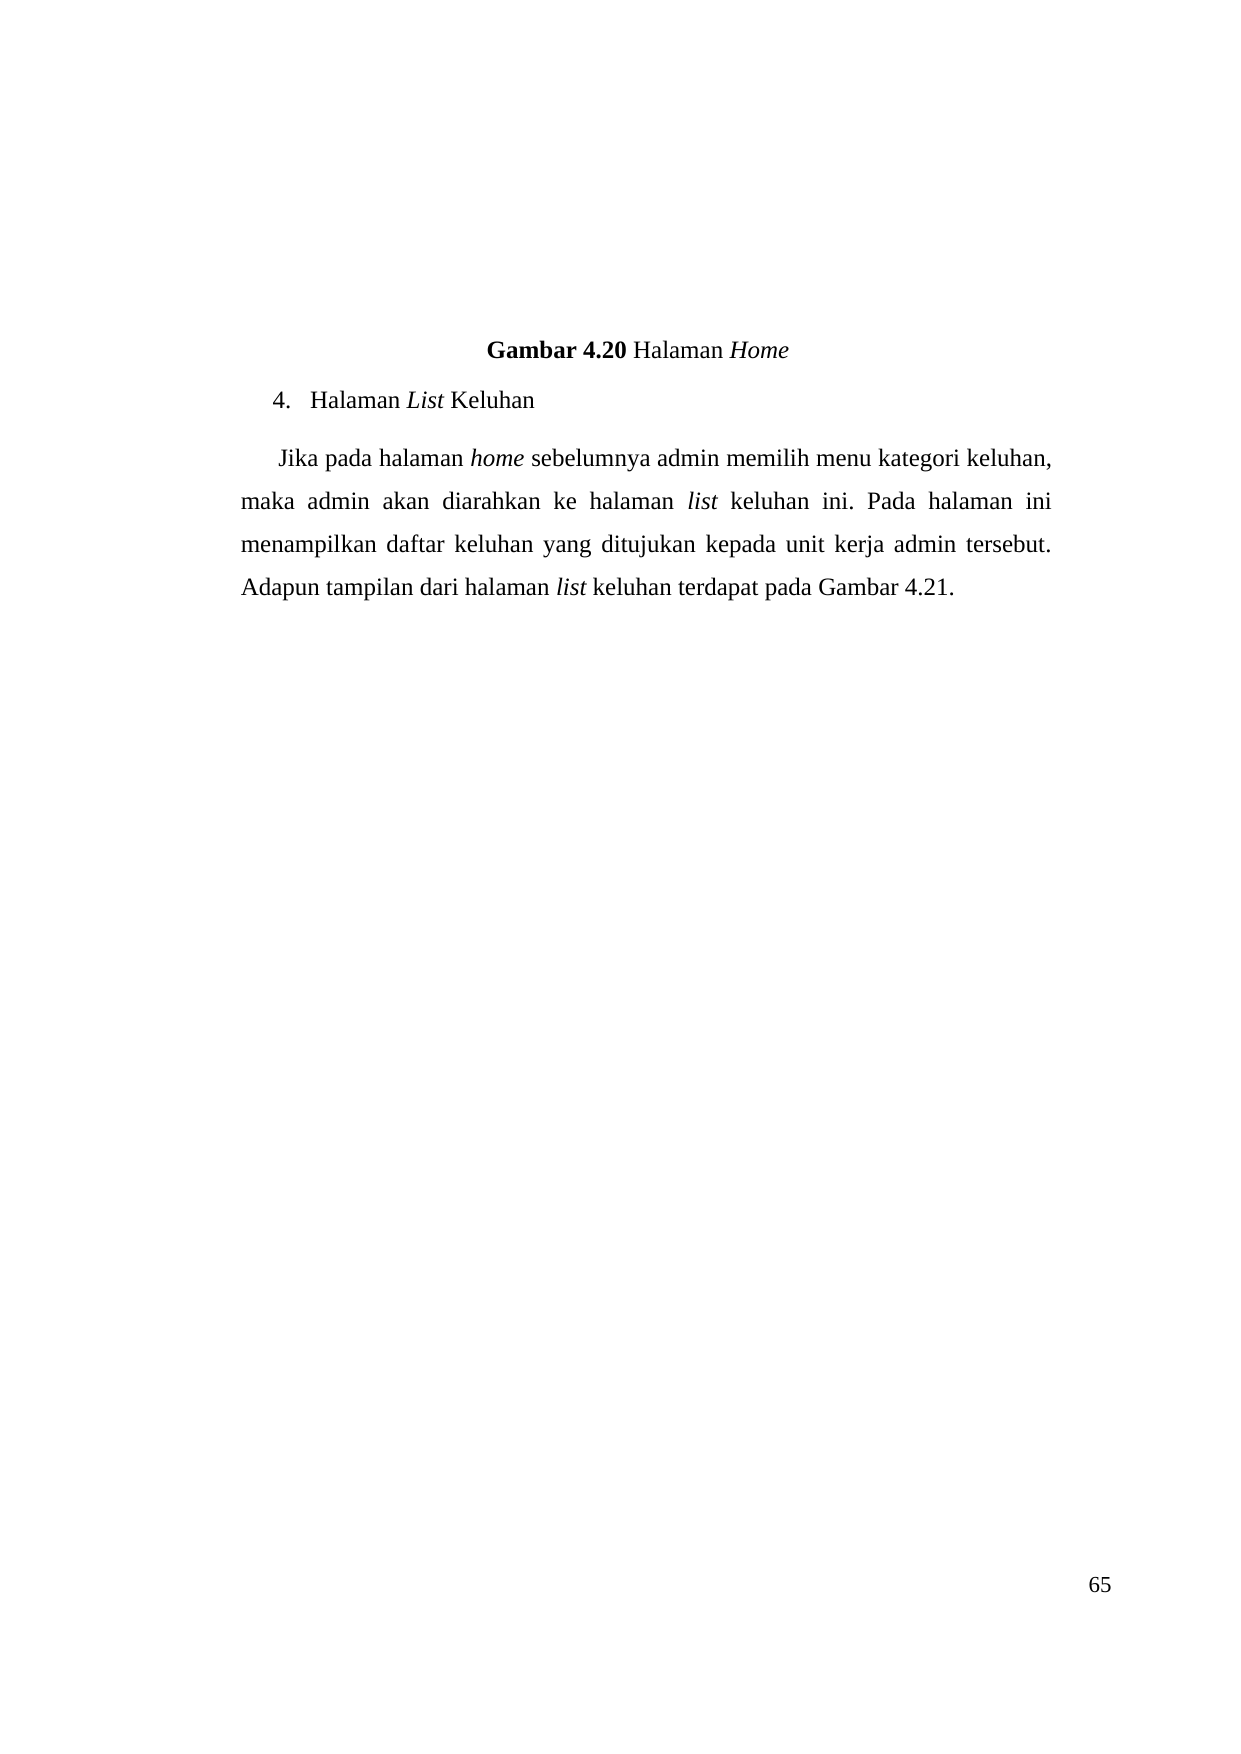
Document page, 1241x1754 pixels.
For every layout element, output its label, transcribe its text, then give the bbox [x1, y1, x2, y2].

list Halaman List Keluhan [272, 385, 1052, 414]
text Gambar 4.20 Halaman Home [167, 336, 1111, 364]
text Jika pada halaman home sebelumnya admin memilih menu kategori keluhan, maka admin akan diarahkan ke halaman list keluhan ini. Pada halaman ini menampilkan daftar keluhan yang ditujukan kepada unit kerja admin tersebut. Adapun tampilan dari halaman list keluhan terdapat pada Gambar 4.21. [241, 443, 1052, 601]
